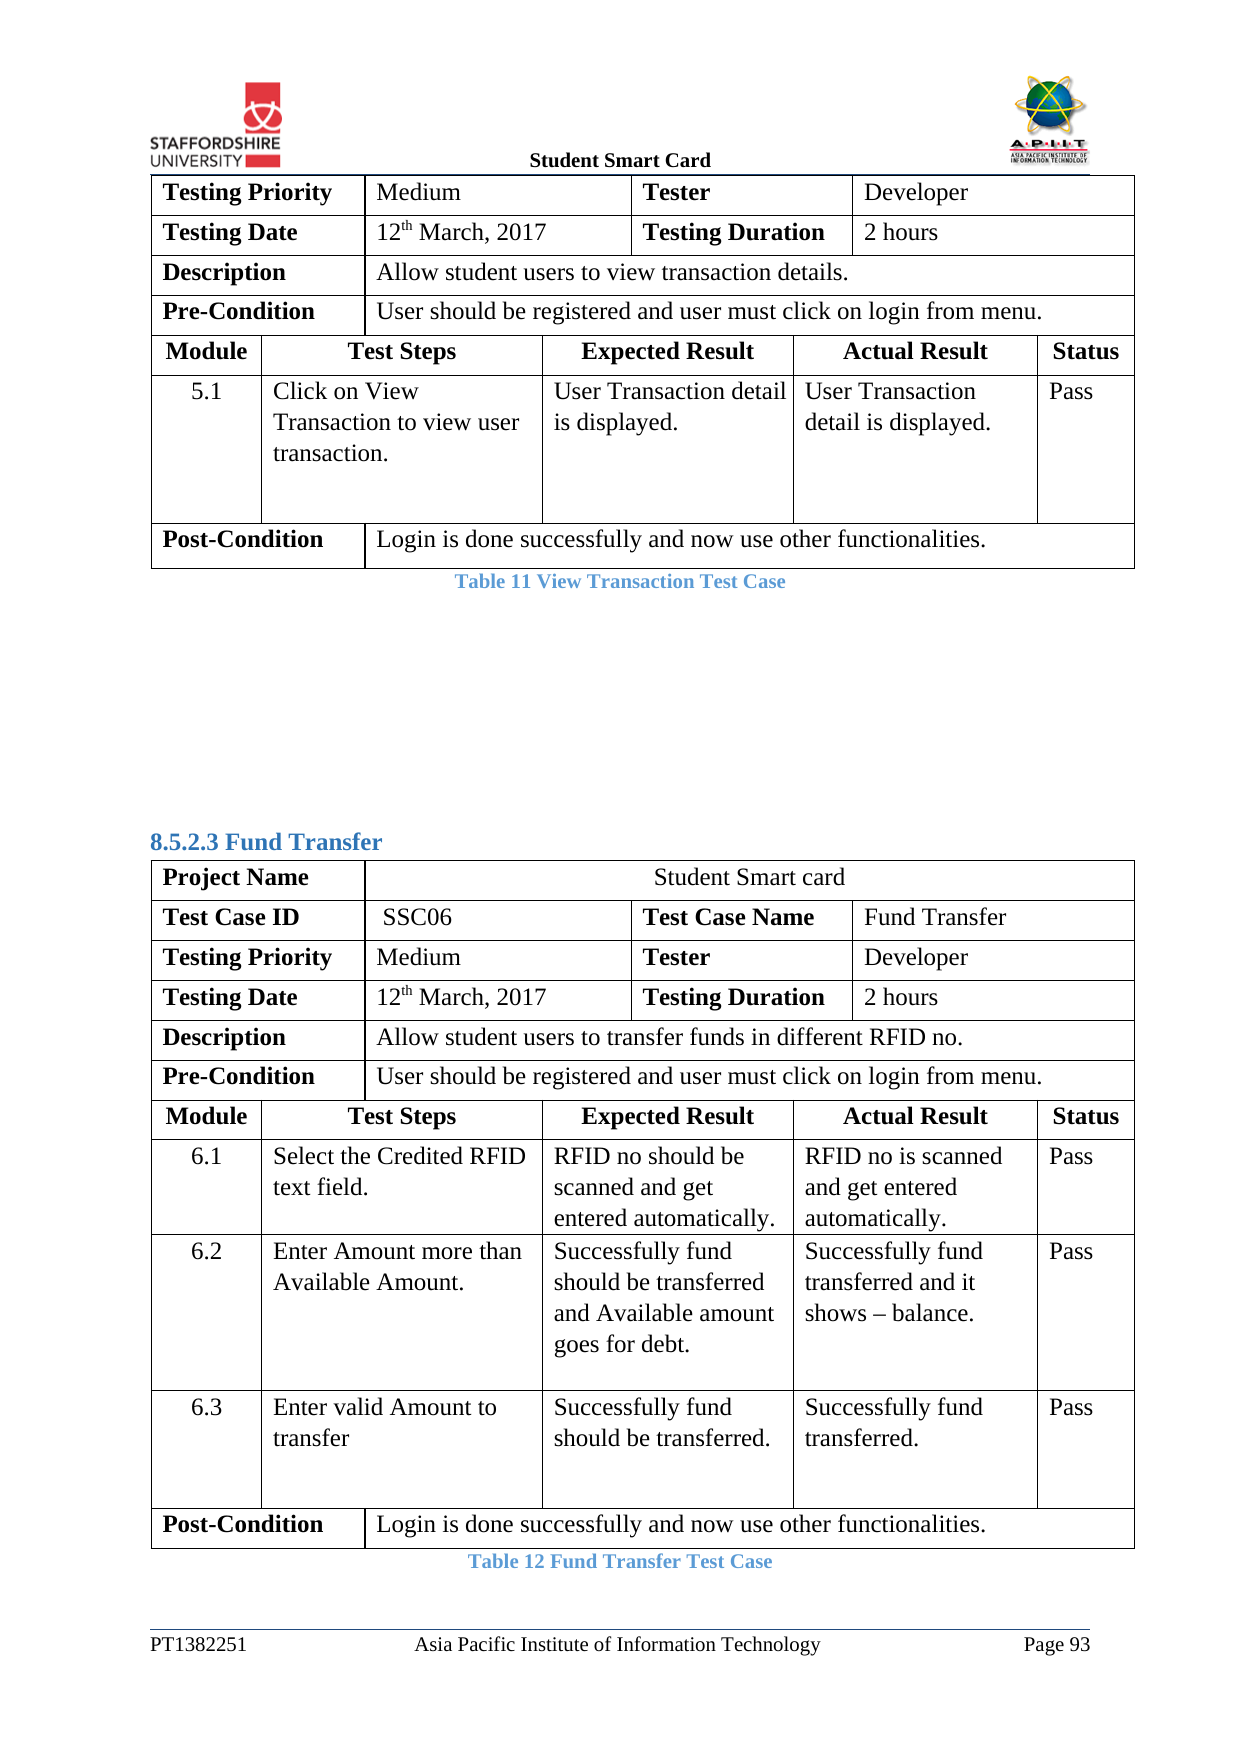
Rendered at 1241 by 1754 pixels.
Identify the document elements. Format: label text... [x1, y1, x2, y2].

text Table 12 Fund Transfer Test Case [150, 1549, 1090, 1573]
table_cell Testing Priority [152, 176, 364, 215]
table_cell Allow student users to view transaction details. [366, 256, 1134, 295]
table_cell 6.2 [152, 1235, 261, 1390]
table_cell Status [1038, 336, 1134, 374]
table_cell User Transaction detail is displayed. [794, 376, 1037, 523]
table_cell Post-Condition [152, 1509, 364, 1548]
table_cell 6.1 [152, 1140, 261, 1234]
table_cell Status [1038, 1101, 1134, 1139]
table_cell Successfully fund transferred and it shows – balance. [794, 1235, 1037, 1390]
table_cell 6.3 [152, 1391, 261, 1508]
table_cell Medium [366, 941, 631, 980]
table_cell Pre-Condition [152, 1061, 364, 1099]
table_cell Expected Result [543, 336, 793, 374]
table_cell Successfully fund should be transferred and Available amount goes for debt. [543, 1235, 793, 1390]
table_cell Pass [1038, 1235, 1134, 1390]
picture [150, 82, 282, 168]
table_cell Testing Date [152, 981, 364, 1020]
table_cell Fund Transfer [853, 901, 1134, 940]
table_cell Pass [1038, 376, 1134, 523]
table_cell Module [152, 336, 261, 374]
table_cell Description [152, 1021, 364, 1059]
table_cell Select the Credited RFID text field. [262, 1140, 542, 1234]
table_cell Login is done successfully and now use other functionalities. [366, 524, 1134, 568]
table_cell Login is done successfully and now use other functionalities. [366, 1509, 1134, 1548]
table_cell 2 hours [853, 216, 1134, 255]
table_cell User Transaction detail is displayed. [543, 376, 793, 523]
picture [1007, 73, 1091, 168]
table_cell Medium [366, 176, 631, 215]
table_cell Testing Date [152, 216, 364, 255]
table_cell Allow student users to transfer funds in different RFID no. [366, 1021, 1134, 1059]
table_cell Actual Result [794, 1101, 1037, 1139]
table_cell SSC06 [366, 901, 631, 940]
table_header Project Name [152, 861, 364, 900]
subtitle 8.5.2.3 Fund Transfer [150, 827, 1090, 856]
table_header Student Smart card [366, 861, 1134, 900]
table_cell Successfully fund transferred. [794, 1391, 1037, 1508]
table_cell 2 hours [853, 981, 1134, 1020]
table_cell Enter Amount more than Available Amount. [262, 1235, 542, 1390]
table_cell User should be registered and user must click on login from menu. [366, 1061, 1134, 1099]
table_cell 12th March, 2017 [366, 216, 631, 255]
table_cell User should be registered and user must click on login from menu. [366, 296, 1134, 335]
table_cell Actual Result [794, 336, 1037, 374]
table_cell RFID no is scanned and get entered automatically. [794, 1140, 1037, 1234]
table_cell Developer [853, 941, 1134, 980]
table_cell Test Steps [262, 1101, 542, 1139]
table_cell Pass [1038, 1140, 1134, 1234]
table_cell Pass [1038, 1391, 1134, 1508]
table_cell Test Case ID [152, 901, 364, 940]
table_cell Developer [853, 176, 1134, 215]
table_cell Testing Duration [632, 216, 852, 255]
table_cell 5.1 [152, 376, 261, 523]
table_cell Enter valid Amount to transfer [262, 1391, 542, 1508]
table_cell Test Steps [262, 336, 542, 374]
table_cell Successfully fund should be transferred. [543, 1391, 793, 1508]
table_cell Tester [632, 176, 852, 215]
table_cell RFID no should be scanned and get entered automatically. [543, 1140, 793, 1234]
table_cell Description [152, 256, 364, 295]
table_cell Test Case Name [632, 901, 852, 940]
table_cell 12th March, 2017 [366, 981, 631, 1020]
table_cell Pre-Condition [152, 296, 364, 335]
table_cell Testing Duration [632, 981, 852, 1020]
table_cell Tester [632, 941, 852, 980]
table_cell Module [152, 1101, 261, 1139]
table_cell Post-Condition [152, 524, 364, 568]
table_cell Click on View Transaction to view user transaction. [262, 376, 542, 523]
table_cell Expected Result [543, 1101, 793, 1139]
text Table 11 View Transaction Test Case [150, 569, 1090, 593]
table_cell Testing Priority [152, 941, 364, 980]
